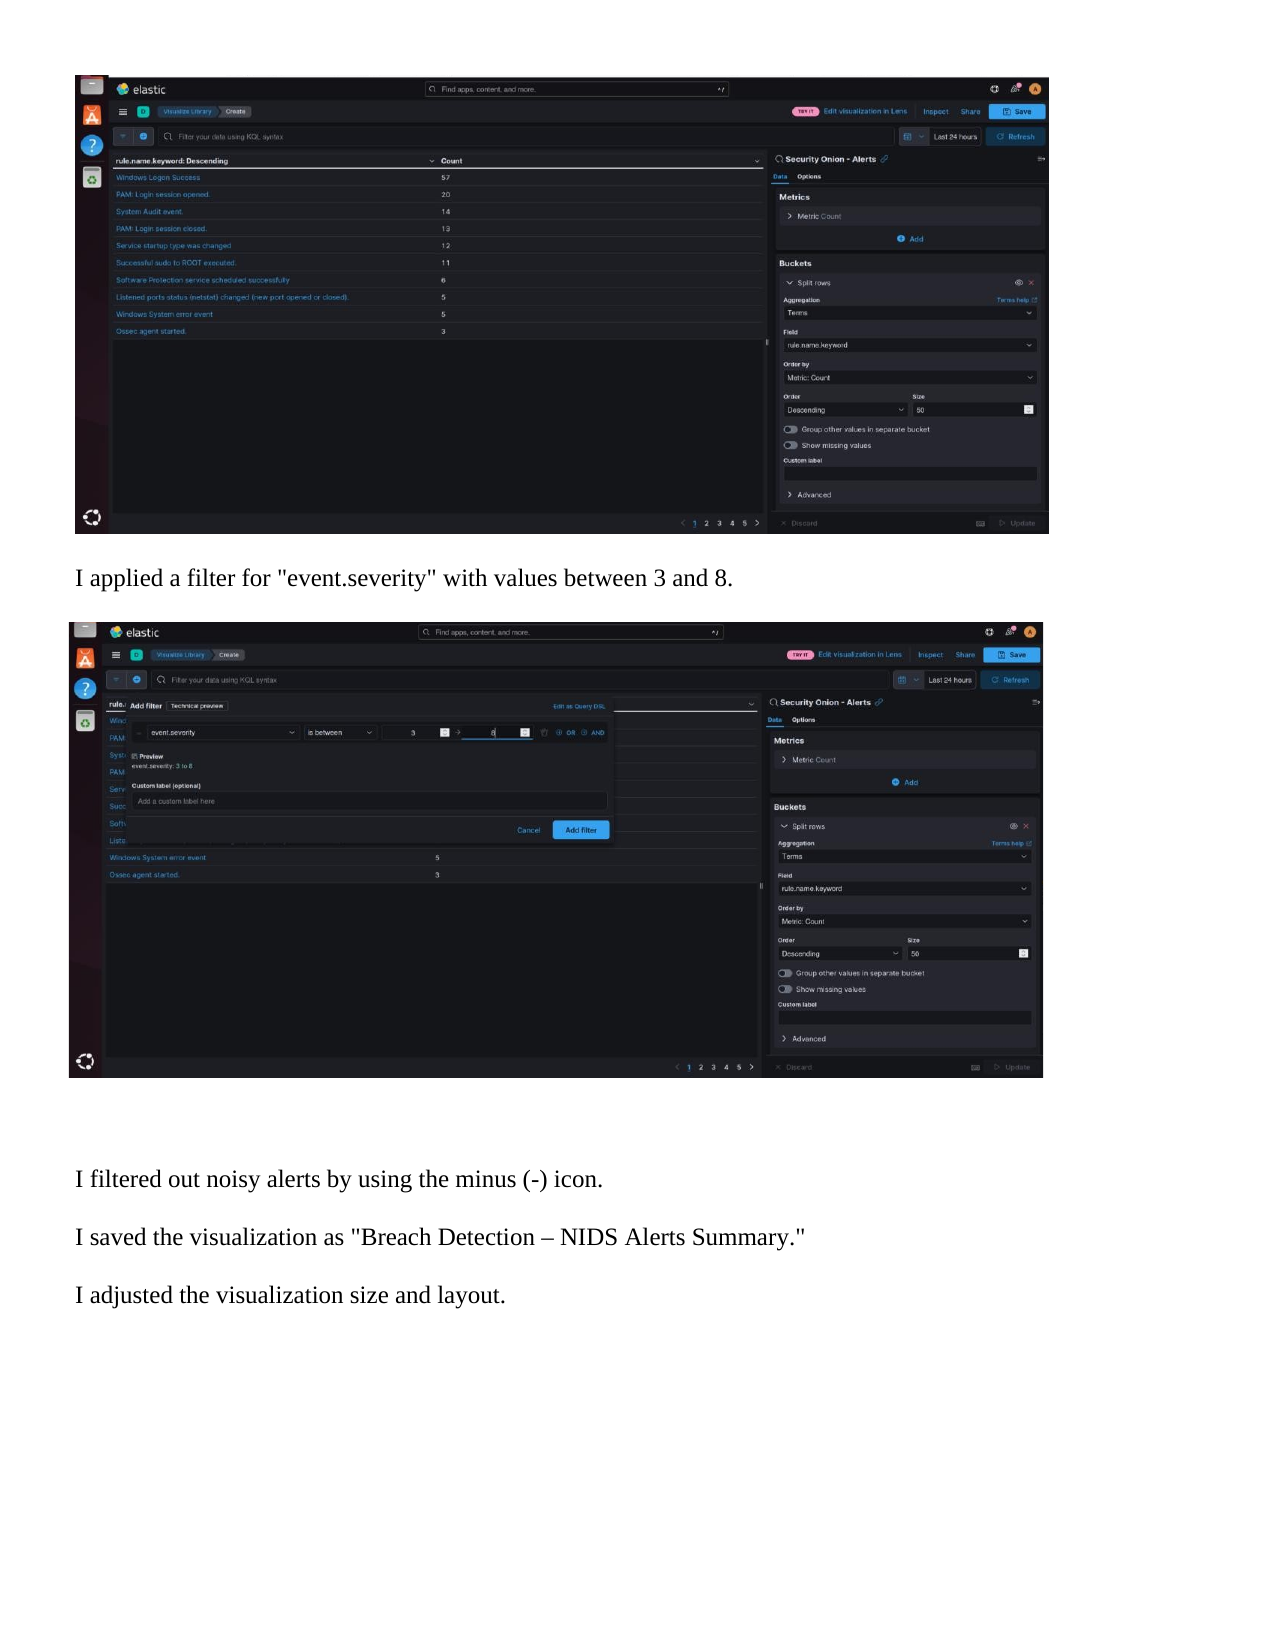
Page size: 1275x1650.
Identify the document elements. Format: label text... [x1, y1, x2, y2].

text I applied a filter for "event.severity" with values between 3 and 8. [75, 563, 1200, 591]
text I filtered out noisy alerts by using the minus (-) icon. [75, 1164, 1200, 1193]
picture [75, 75, 1049, 534]
text I adjusted the visualization size and layout. [75, 1280, 1200, 1309]
picture [68, 622, 1044, 1078]
text I saved the visualization as "Breach Detection – NIDS Alerts Summary." [75, 1222, 1200, 1251]
